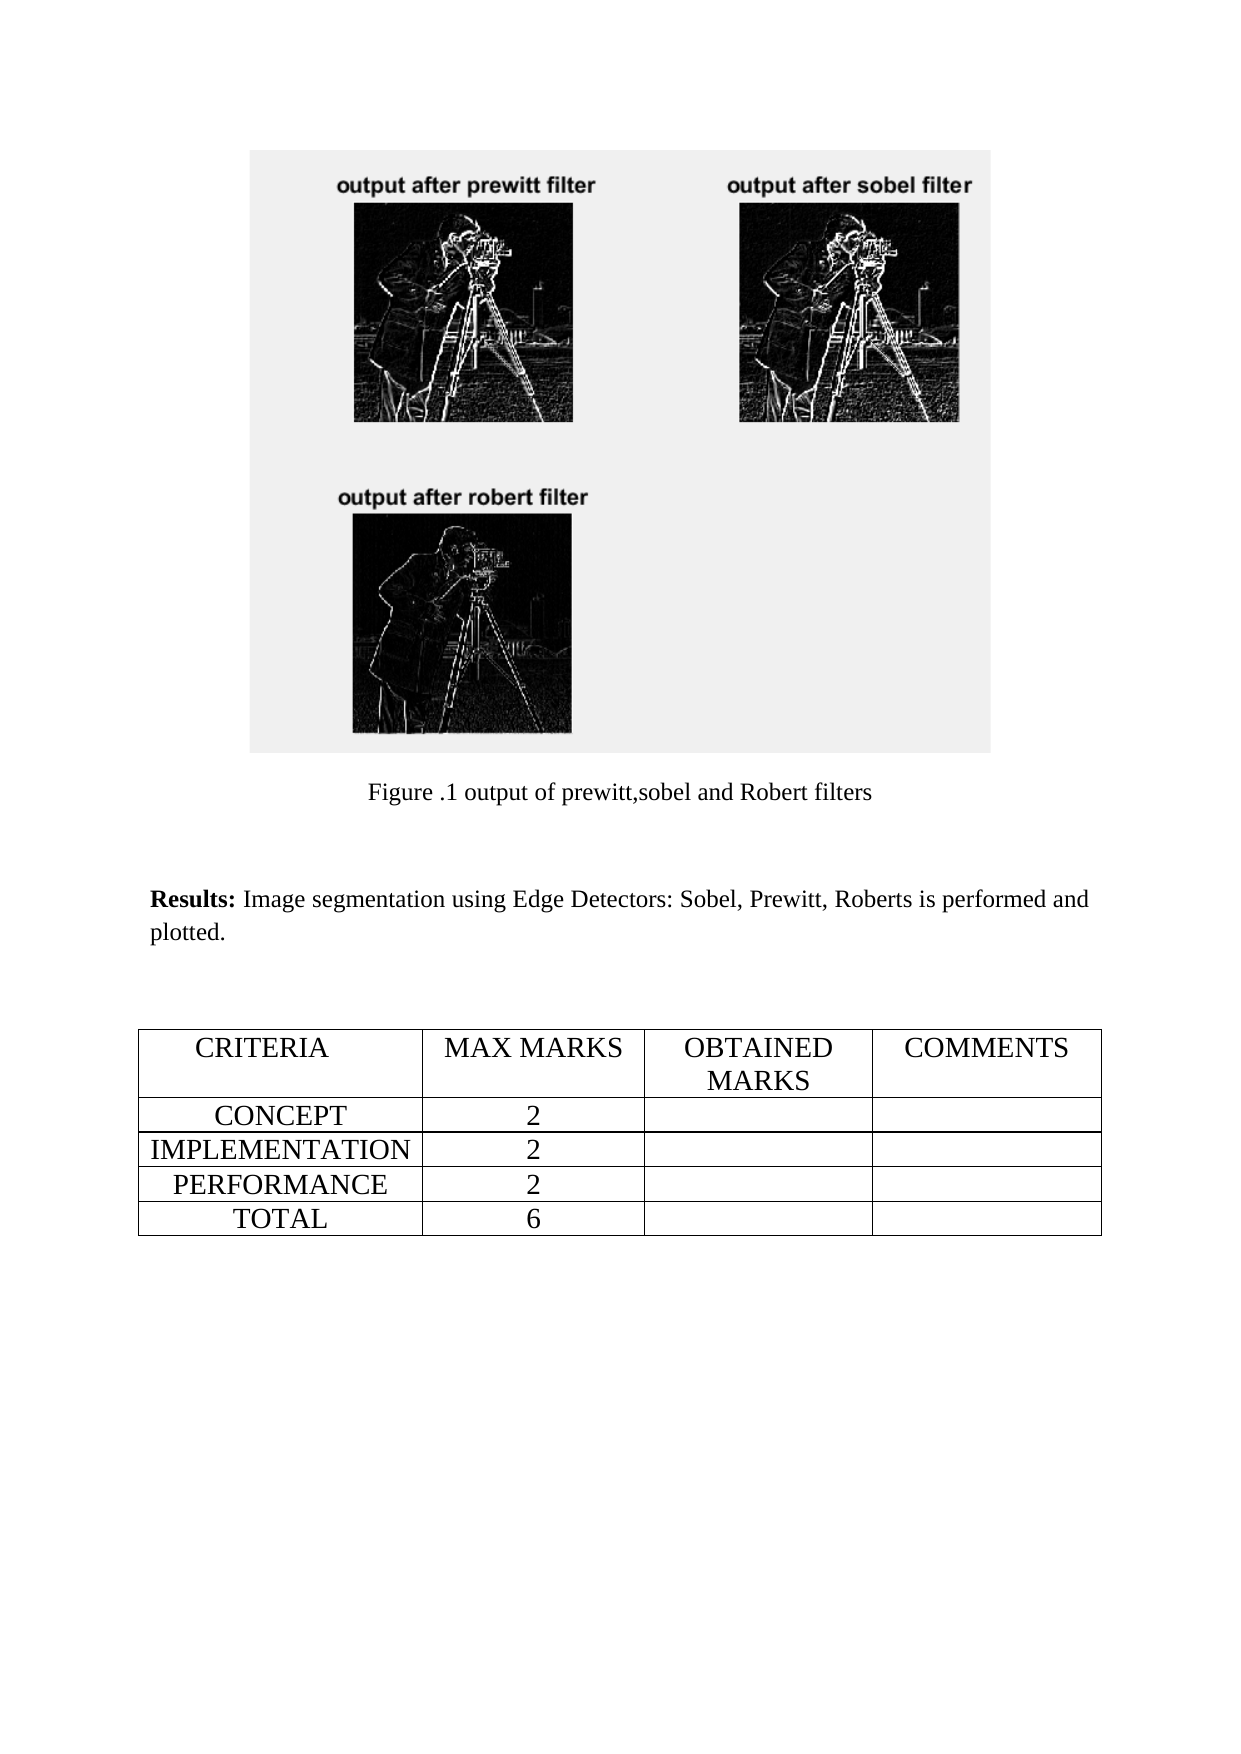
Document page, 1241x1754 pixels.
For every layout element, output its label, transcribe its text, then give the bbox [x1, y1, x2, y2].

table_cell 2 [423, 1133, 644, 1166]
table_cell IMPLEMENTATION [139, 1133, 422, 1166]
table_cell 2 [423, 1167, 644, 1201]
table_cell [873, 1202, 1101, 1235]
table_header MAX MARKS [423, 1030, 644, 1097]
table_cell [873, 1133, 1101, 1166]
picture [249, 150, 991, 753]
table_header OBTAINED MARKS [645, 1030, 872, 1097]
table_cell [645, 1098, 872, 1131]
table_cell [873, 1167, 1101, 1201]
text Figure .1 output of prewitt,sobel and Robert filters [150, 777, 1090, 806]
table_header CRITERIA [139, 1030, 422, 1097]
table_cell [645, 1202, 872, 1235]
table_cell TOTAL [139, 1202, 422, 1235]
table_cell [645, 1167, 872, 1201]
table_cell PERFORMANCE [139, 1167, 422, 1201]
table_cell 6 [423, 1202, 644, 1235]
table_cell [645, 1133, 872, 1166]
table_cell 2 [423, 1098, 644, 1131]
table_cell [873, 1098, 1101, 1131]
table_cell CONCEPT [139, 1098, 422, 1131]
text Results: Image segmentation using Edge Detectors: Sobel, Prewitt, Roberts is performed and plotted. [150, 884, 1090, 946]
table_header COMMENTS [873, 1030, 1101, 1097]
